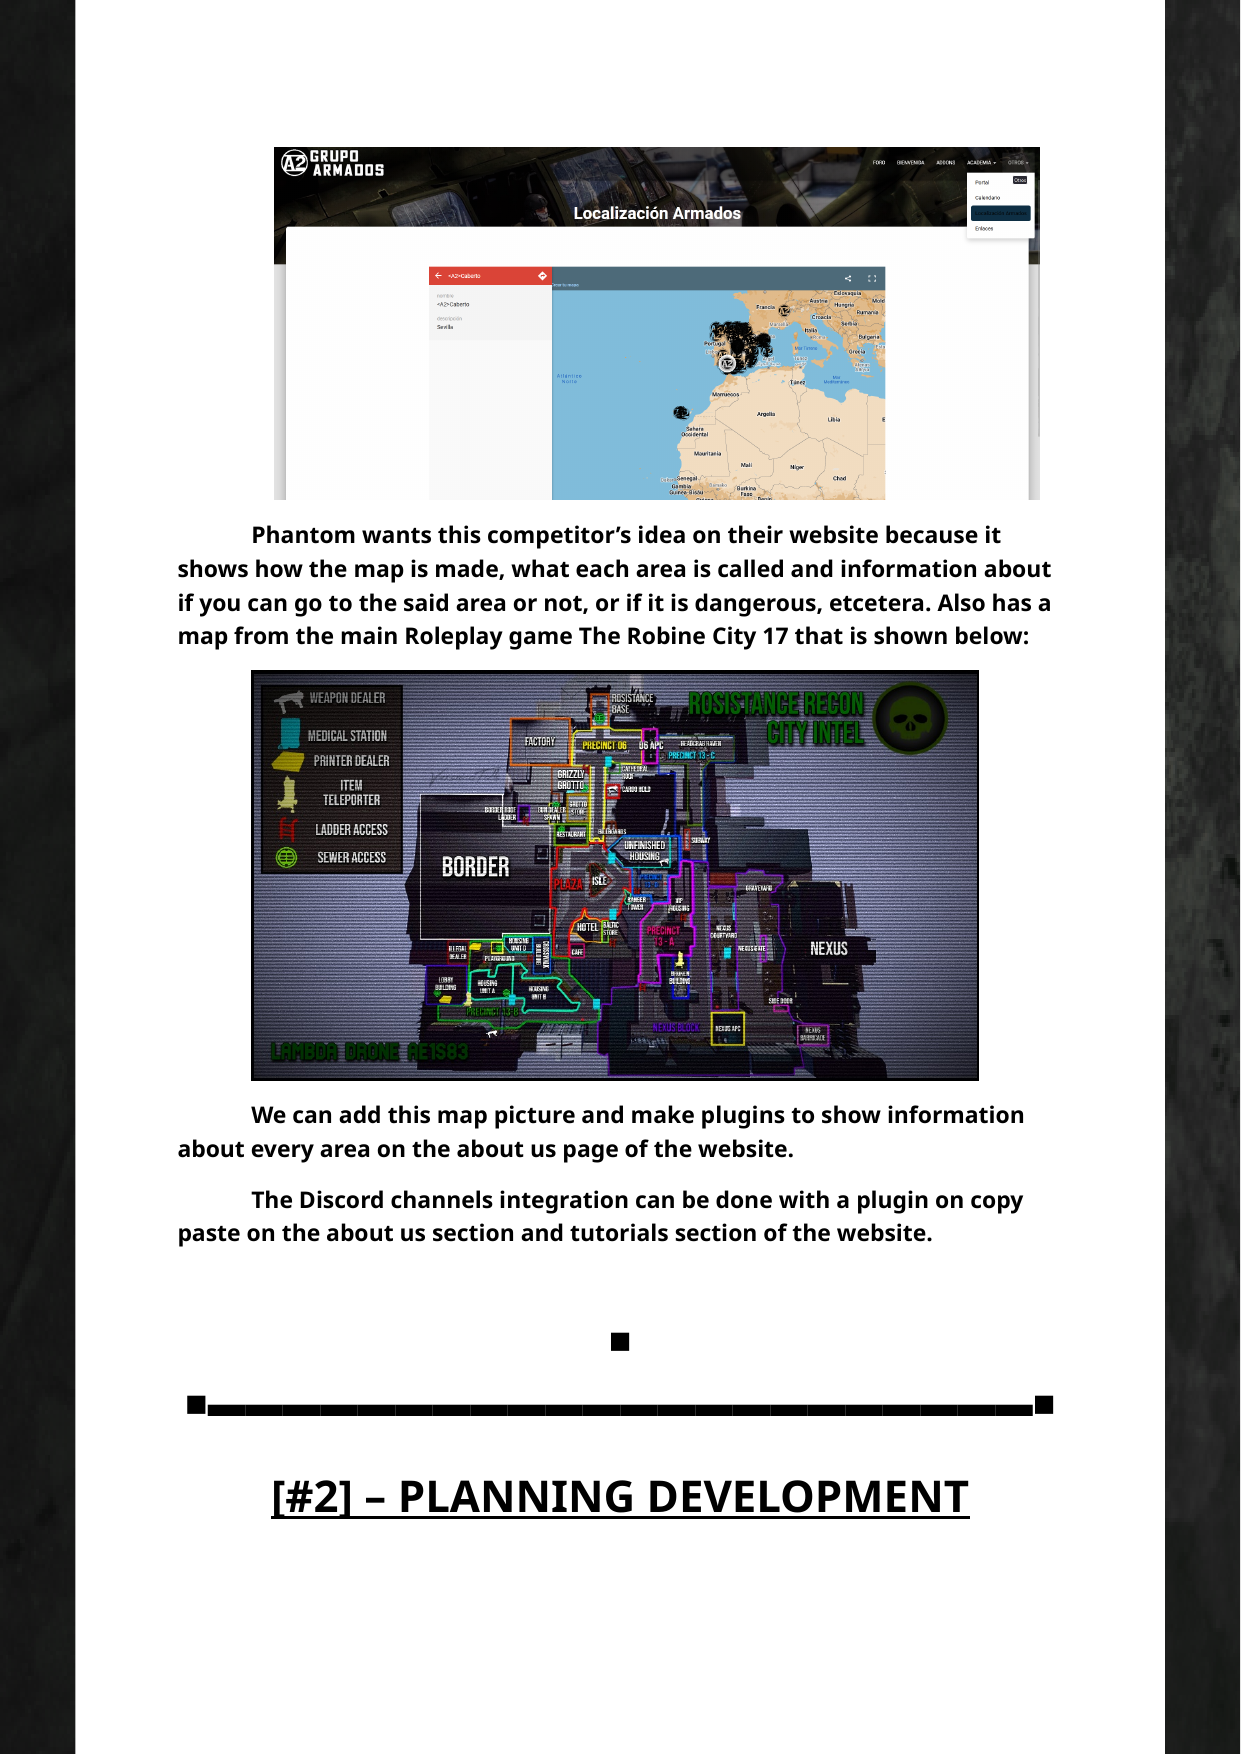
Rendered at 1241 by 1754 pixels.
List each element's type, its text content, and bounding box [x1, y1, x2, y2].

text We can add this map picture and make plugins to show information about every area on the about us page of the website. [177, 1099, 1063, 1164]
text ■ [177, 1318, 1063, 1361]
text Phantom wants this competitor’s idea on their website because it shows how the map is made, what each area is called and information about if you can go to the said area or not, or if it is dangerous, etcetera. Also has a map from the main Roleplay game The Robine City 17 that is shown below: [177, 519, 1063, 652]
text The Discord channels integration can be done with a plugin on copy paste on the about us section and tutorials section of the website. [177, 1183, 1063, 1248]
subtitle [#2] – PLANNING DEVELOPMENT [177, 1465, 1063, 1525]
picture [251, 670, 979, 1081]
text ■▬▬▬▬▬▬▬▬▬▬▬▬▬▬▬▬▬▬▬▬▬▬■ [177, 1381, 1063, 1424]
picture [0, 0, 76, 1754]
picture [274, 147, 1040, 500]
picture [1165, 0, 1241, 1754]
